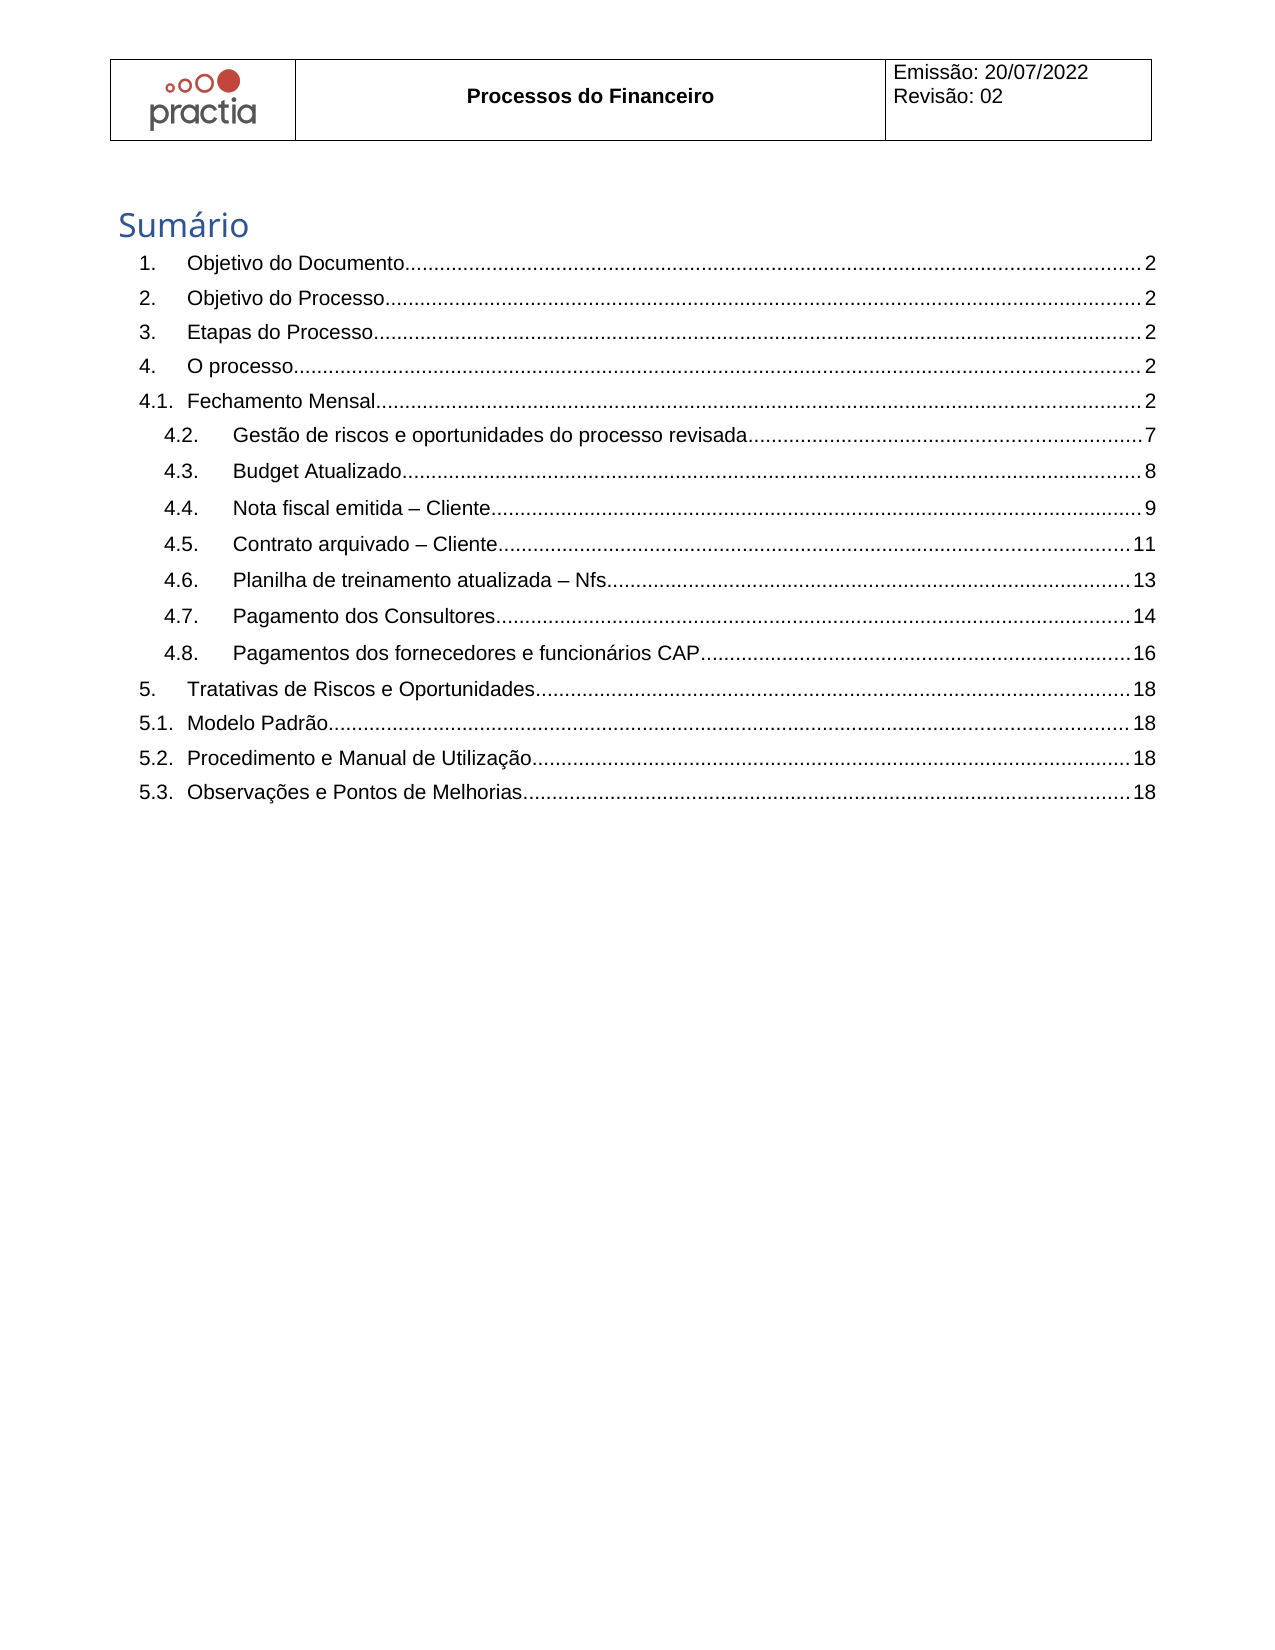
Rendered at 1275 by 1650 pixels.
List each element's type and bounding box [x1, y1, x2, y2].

picture [137, 60, 269, 141]
